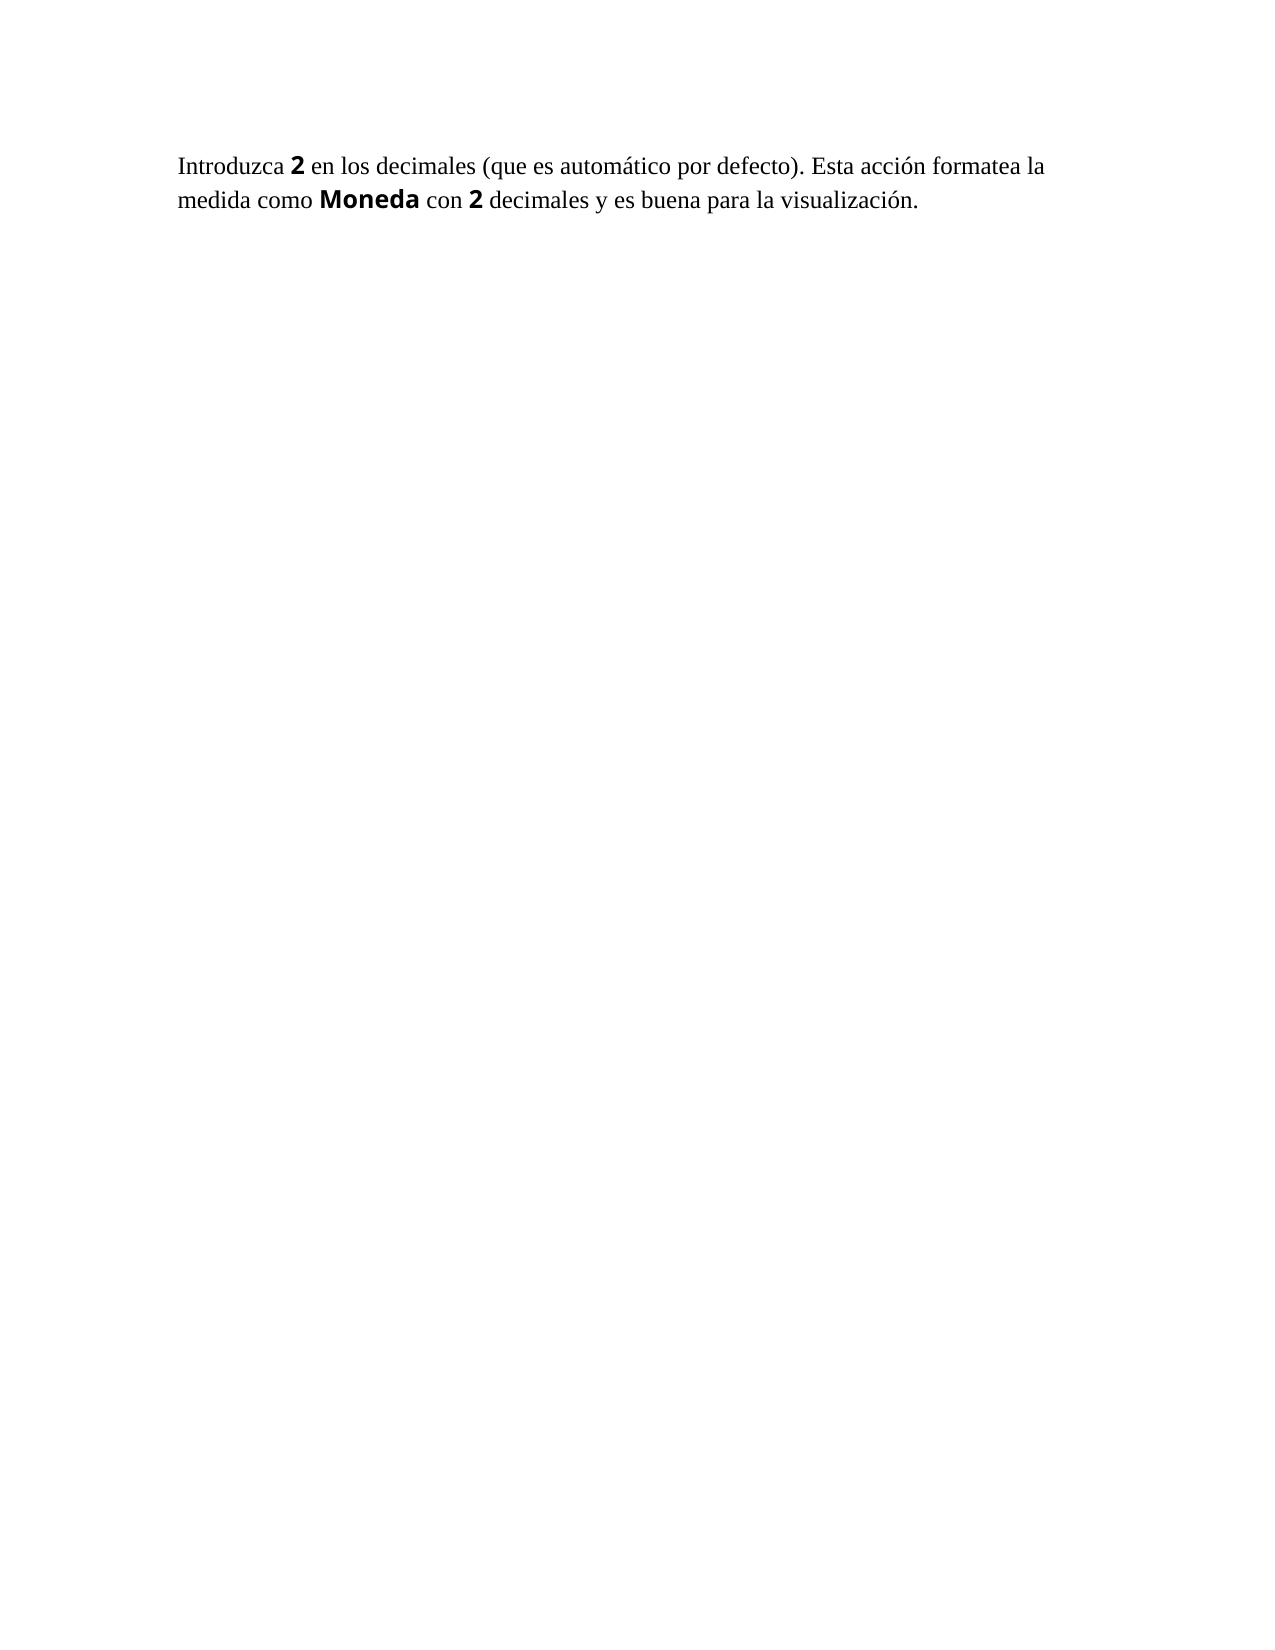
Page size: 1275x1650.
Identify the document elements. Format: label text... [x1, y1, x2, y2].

text Introduzca 2 en los decimales (que es automático por defecto). Esta acción formatea la medida como Moneda con 2 decimales y es buena para la visualización. [177, 148, 1098, 216]
